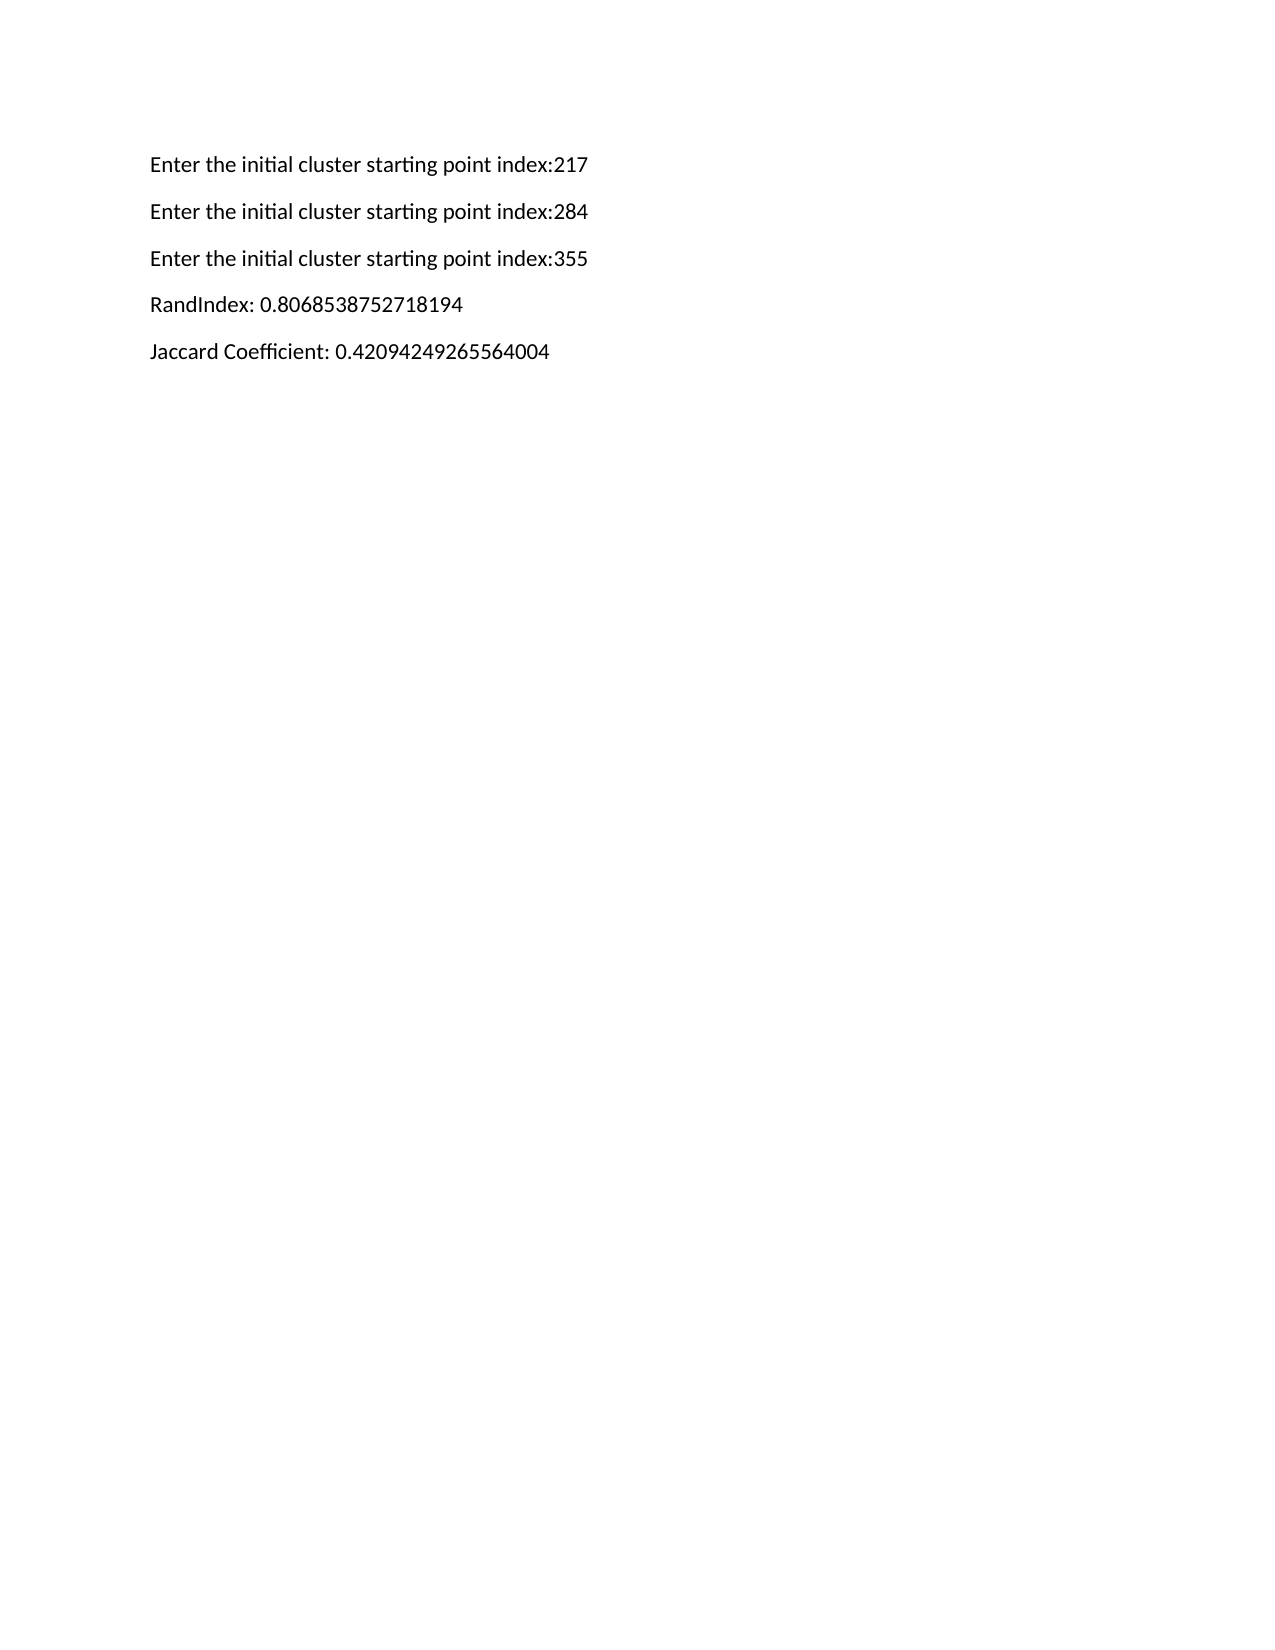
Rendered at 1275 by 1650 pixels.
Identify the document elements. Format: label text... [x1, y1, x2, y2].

text RandIndex: 0.8068538752718194 [150, 291, 1125, 319]
text Enter the initial cluster starting point index:284 [150, 197, 1125, 225]
text Jaccard Coefficient: 0.42094249265564004 [150, 337, 1125, 366]
text Enter the initial cluster starting point index:217 [150, 150, 1125, 178]
text Enter the initial cluster starting point index:355 [150, 244, 1125, 272]
